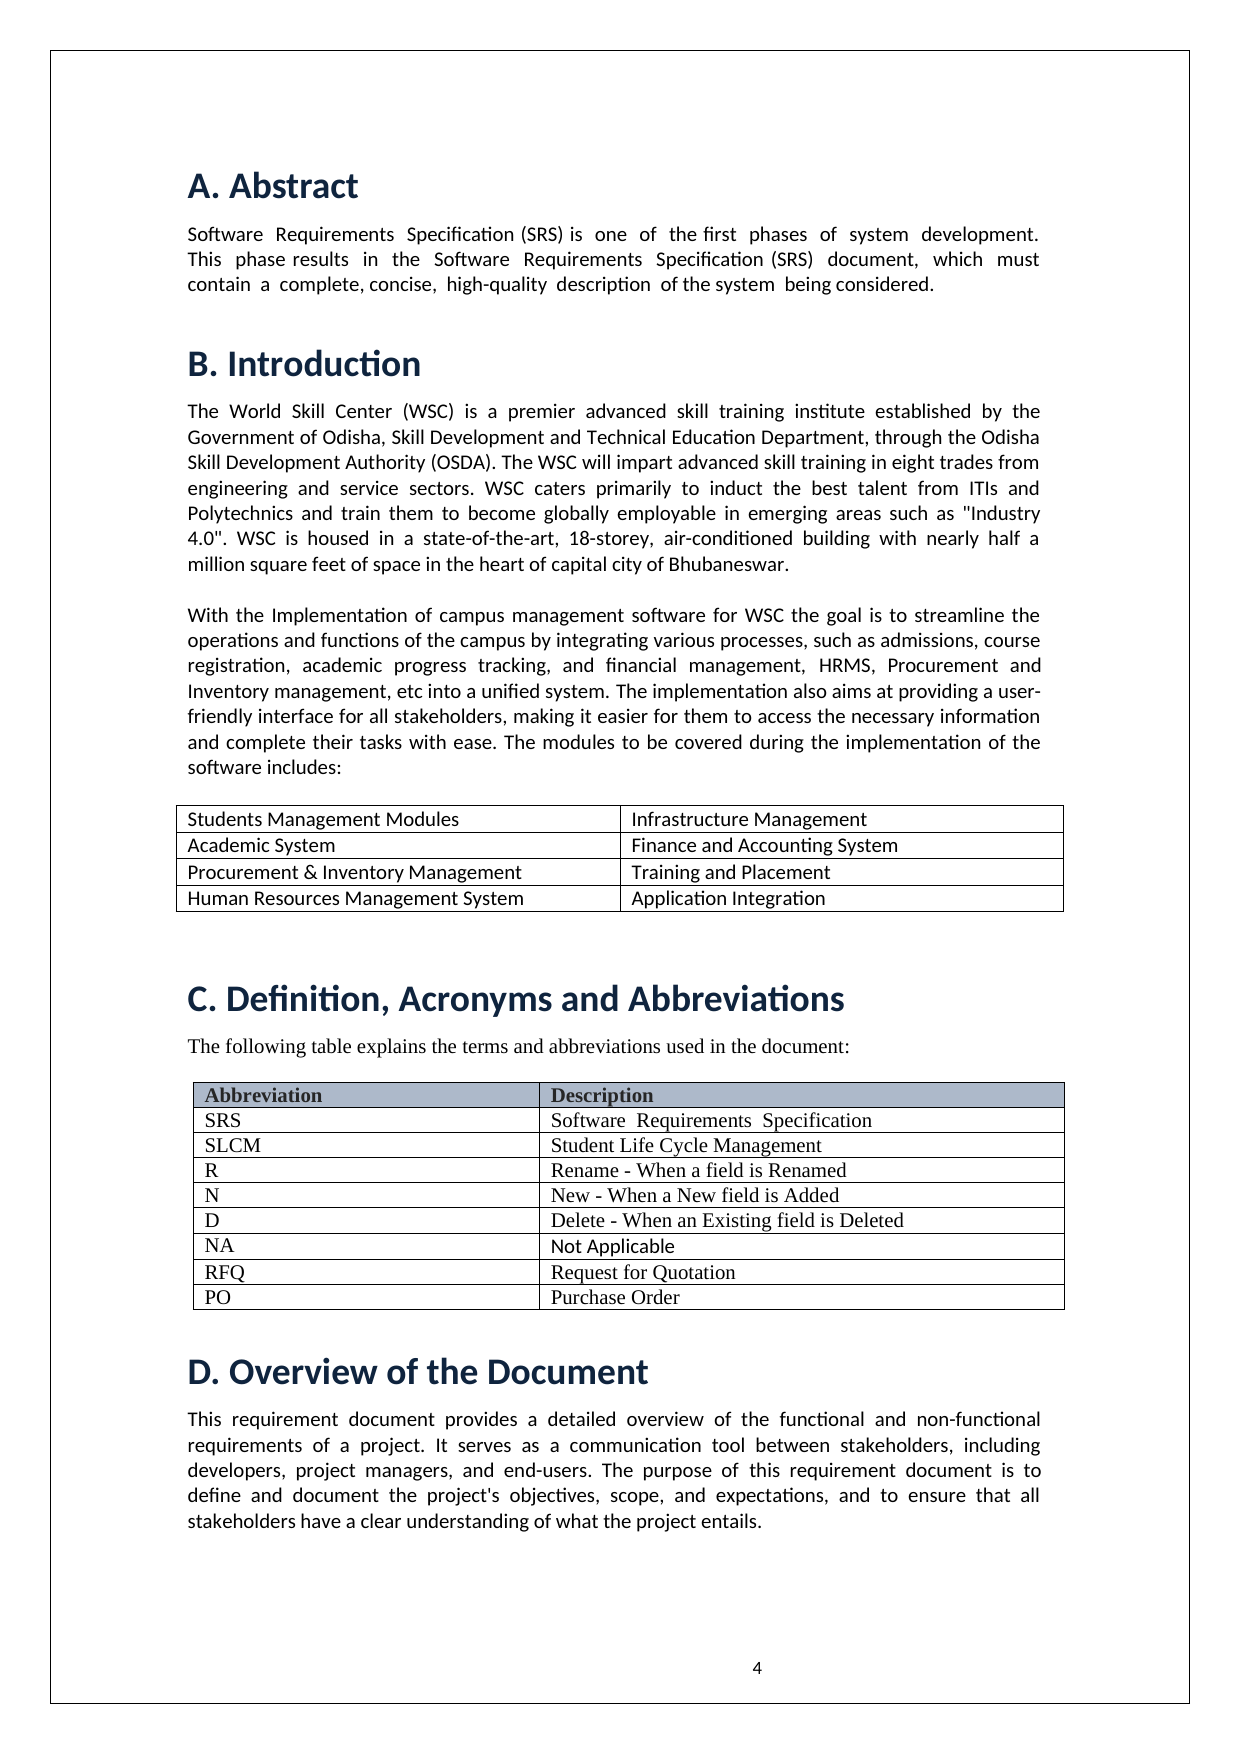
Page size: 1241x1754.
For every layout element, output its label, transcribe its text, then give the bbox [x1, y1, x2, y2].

table_cell Training and Placement [621, 859, 1063, 884]
table_cell Not Applicable [540, 1234, 1064, 1259]
table_cell Purchase Order [540, 1285, 1064, 1309]
subtitle Overview of the Document [187, 1348, 1053, 1394]
text The World Skill Center (WSC) is a premier advanced skill training institute established by the Government of Odisha, Skill Development and Technical Education Department, through the Odisha Skill Development Authority (OSDA). The WSC will impart advanced skill training in eight trades from engineering and service sectors. WSC caters primarily to induct the best talent from ITIs and Polytechnics and train them to become globally employable in emerging areas such as "Industry 4.0". WSC is housed in a state-of-the-art, 18-storey, air-conditioned building with nearly half a million square feet of space in the heart of capital city of Bhubaneswar. [187, 398, 1042, 576]
subtitle Definition, Acronyms and Abbreviations [187, 975, 1053, 1021]
table_cell Software Requirements Specification [540, 1108, 1064, 1132]
table_cell NA [194, 1234, 539, 1259]
text Software Requirements Specification (SRS) is one of the first phases of system development. This phase results in the Software Requirements Specification (SRS) document, which must contain a complete, concise, high-quality description of the system being considered. [187, 221, 1042, 297]
table_header Infrastructure Management [621, 806, 1063, 832]
text With the Implementation of campus management software for WSC the goal is to streamline the operations and functions of the campus by integrating various processes, such as admissions, course registration, academic progress tracking, and financial management, HRMS, Procurement and Inventory management, etc into a unified system. The implementation also aims at providing a user-friendly interface for all stakeholders, making it easier for them to access the necessary information and complete their tasks with ease. The modules to be covered during the implementation of the software includes: [187, 602, 1042, 780]
table_cell Rename - When a field is Renamed [540, 1158, 1064, 1182]
table_cell R [194, 1158, 539, 1182]
table_header Abbreviation [194, 1083, 539, 1107]
table_cell SRS [194, 1108, 539, 1132]
table_cell RFQ [194, 1260, 539, 1284]
text This requirement document provides a detailed overview of the functional and non-functional requirements of a project. It serves as a communication tool between stakeholders, including developers, project managers, and end-users. The purpose of this requirement document is to define and document the project's objectives, scope, and expectations, and to ensure that all stakeholders have a clear understanding of what the project entails. [187, 1406, 1042, 1533]
table_header Description [540, 1083, 1064, 1107]
table_cell Finance and Accounting System [621, 833, 1063, 858]
table_header Students Management Modules [177, 806, 620, 832]
table_cell N [194, 1183, 539, 1207]
table_cell PO [194, 1285, 539, 1309]
text The following table explains the terms and abbreviations used in the document: [187, 1034, 1053, 1058]
table_cell D [194, 1208, 539, 1232]
table_cell Procurement & Inventory Management [177, 859, 620, 884]
table_cell Student Life Cycle Management [540, 1133, 1064, 1157]
table_cell SLCM [194, 1133, 539, 1157]
table_cell New - When a New field is Added [540, 1183, 1064, 1207]
table_cell Academic System [177, 833, 620, 858]
table_cell Human Resources Management System [177, 886, 620, 911]
subtitle Introduction [187, 340, 1053, 386]
table_cell Delete - When an Existing field is Deleted [540, 1208, 1064, 1232]
table_cell Application Integration [621, 886, 1063, 911]
subtitle Abstract [187, 162, 1053, 208]
table_cell Request for Quotation [540, 1260, 1064, 1284]
